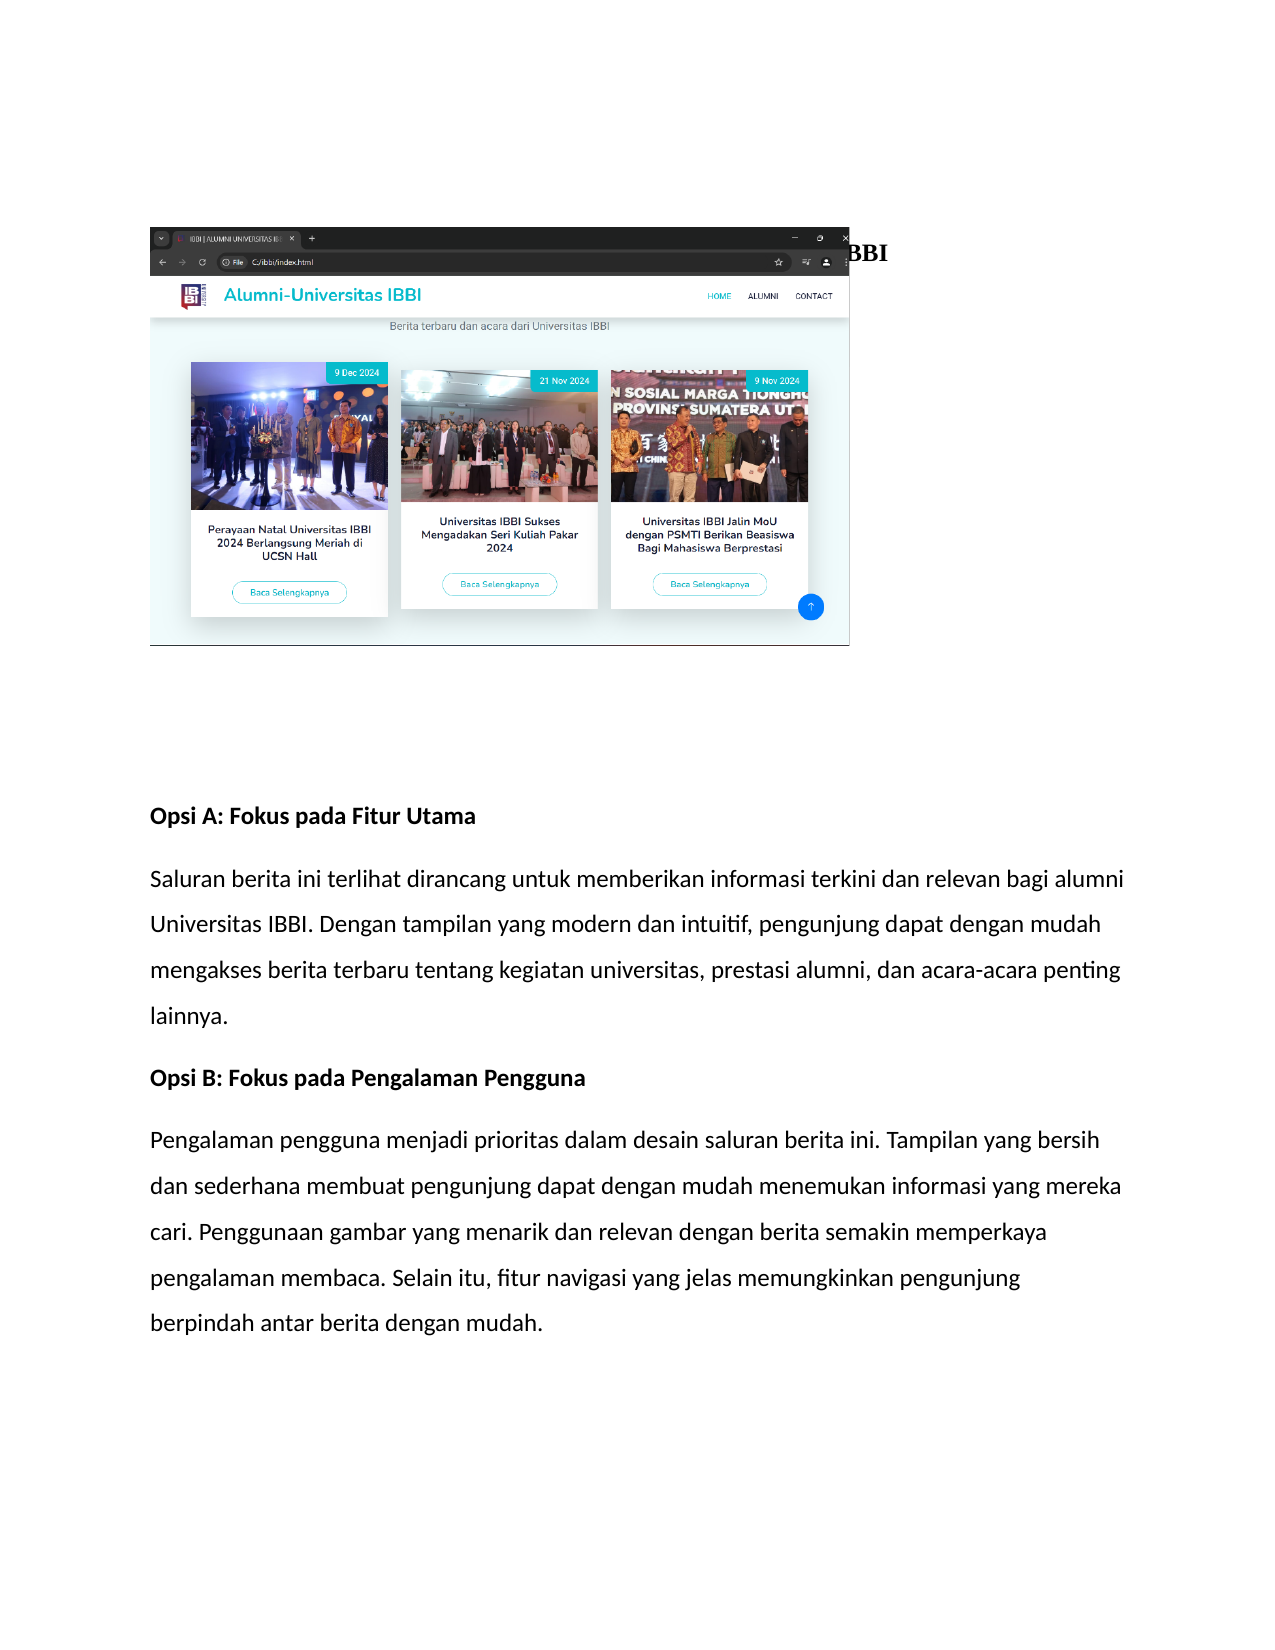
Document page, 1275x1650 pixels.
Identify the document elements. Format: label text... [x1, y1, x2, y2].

picture [150, 227, 850, 646]
text Saluran berita ini terlihat dirancang untuk memberikan informasi terkini dan relevan bagi alumni Universitas IBBI. Dengan tampilan yang modern dan intuitif, pengunjung dapat dengan mudah mengakses berita terbaru tentang kegiatan universitas, prestasi alumni, dan acara-acara penting lainnya. [150, 863, 1125, 1030]
text Opsi B: Fokus pada Pengalaman Pengguna [150, 1062, 1125, 1093]
text Pengalaman pengguna menjadi prioritas dalam desain saluran berita ini. Tampilan yang bersih dan sederhana membuat pengunjung dapat dengan mudah menemukan informasi yang mereka cari. Penggunaan gambar yang menarik dan relevan dengan berita semakin memperkaya pengalaman membaca. Selain itu, fitur navigasi yang jelas memungkinkan pengunjung berpindah antar berita dengan mudah. [150, 1125, 1125, 1338]
